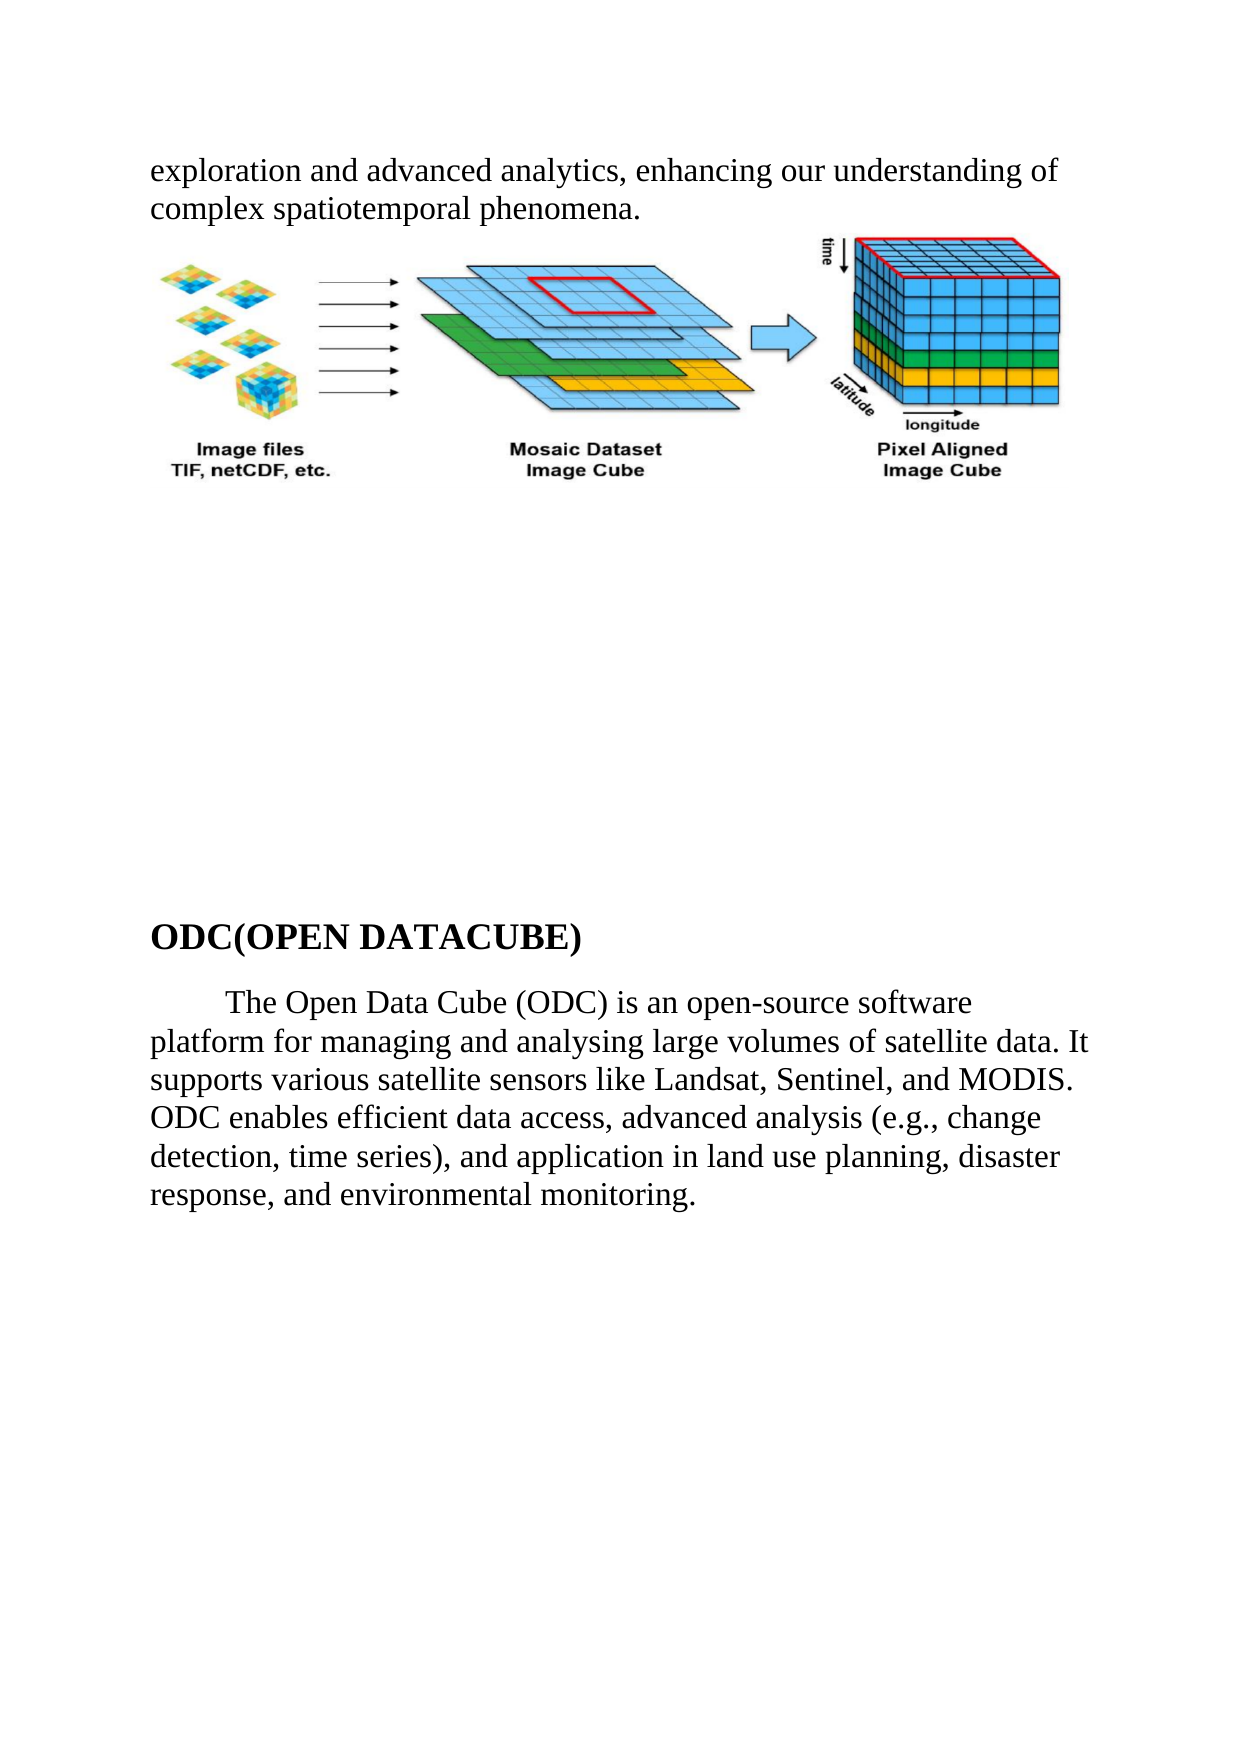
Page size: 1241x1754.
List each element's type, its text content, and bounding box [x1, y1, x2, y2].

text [150, 150, 1090, 227]
picture [150, 226, 1069, 488]
text ODC(OPEN DATACUBE) [150, 915, 1090, 958]
text The Open Data Cube (ODC) is an open-source software platform for managing and analysing large volumes of satellite data. It supports various satellite sensors like Landsat, Sentinel, and MODIS. ODC enables efficient data access, advanced analysis (e.g., change detection, time series), and application in land use planning, disaster response, and environmental monitoring. [150, 983, 1090, 1213]
